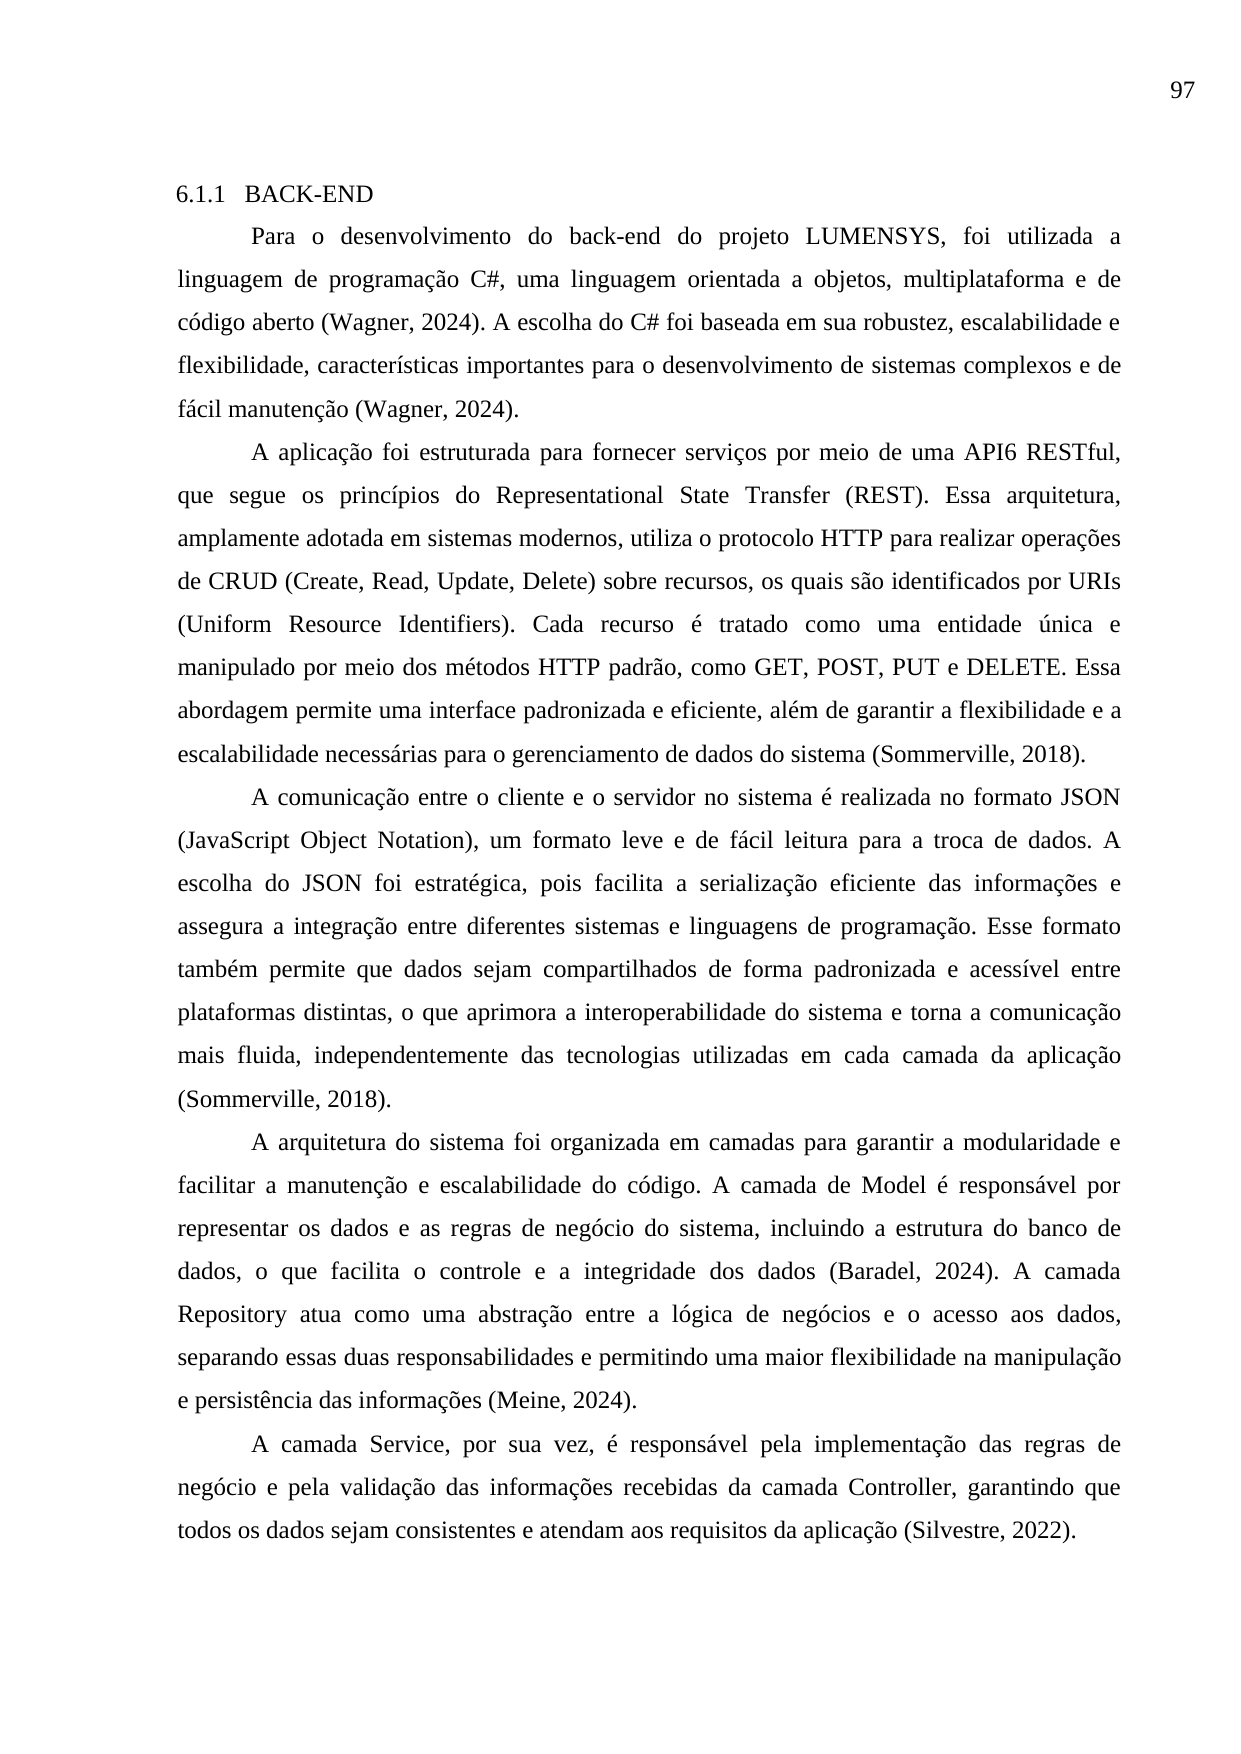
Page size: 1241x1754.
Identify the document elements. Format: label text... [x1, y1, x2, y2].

text A aplicação foi estruturada para fornecer serviços por meio de uma API6 RESTful, que segue os princípios do Representational State Transfer (REST). Essa arquitetura, amplamente adotada em sistemas modernos, utiliza o protocolo HTTP para realizar operações de CRUD (Create, Read, Update, Delete) sobre recursos, os quais são identificados por URIs (Uniform Resource Identifiers). Cada recurso é tratado como uma entidade única e manipulado por meio dos métodos HTTP padrão, como GET, POST, PUT e DELETE. Essa abordagem permite uma interface padronizada e eficiente, além de garantir a flexibilidade e a escalabilidade necessárias para o gerenciamento de dados do sistema (Sommerville, 2018). [177, 437, 1122, 767]
text A camada Service, por sua vez, é responsável pela implementação das regras de negócio e pela validação das informações recebidas da camada Controller, garantindo que todos os dados sejam consistentes e atendam aos requisitos da aplicação (Silvestre, 2022). [177, 1429, 1122, 1544]
text A arquitetura do sistema foi organizada em camadas para garantir a modularidade e facilitar a manutenção e escalabilidade do código. A camada de Model é responsável por representar os dados e as regras de negócio do sistema, incluindo a estrutura do banco de dados, o que facilita o controle e a integridade dos dados (Baradel, 2024). A camada Repository atua como uma abstração entre a lógica de negócios e o acesso aos dados, separando essas duas responsabilidades e permitindo uma maior flexibilidade na manipulação e persistência das informações (Meine, 2024). [177, 1127, 1122, 1414]
text Para o desenvolvimento do back-end do projeto LUMENSYS, foi utilizada a linguagem de programação C#, uma linguagem orientada a objetos, multiplataforma e de código aberto (Wagner, 2024). A escolha do C# foi baseada em sua robustez, escalabilidade e flexibilidade, características importantes para o desenvolvimento de sistemas complexos e de fácil manutenção (Wagner, 2024). [177, 221, 1122, 422]
text 6.1.1 BACK-END [176, 179, 1117, 208]
text A comunicação entre o cliente e o servidor no sistema é realizada no formato JSON (JavaScript Object Notation), um formato leve e de fácil leitura para a troca de dados. A escolha do JSON foi estratégica, pois facilita a serialização eficiente das informações e assegura a integração entre diferentes sistemas e linguagens de programação. Esse formato também permite que dados sejam compartilhados de forma padronizada e acessível entre plataformas distintas, o que aprimora a interoperabilidade do sistema e torna a comunicação mais fluida, independentemente das tecnologias utilizadas em cada camada da aplicação (Sommerville, 2018). [177, 782, 1122, 1112]
